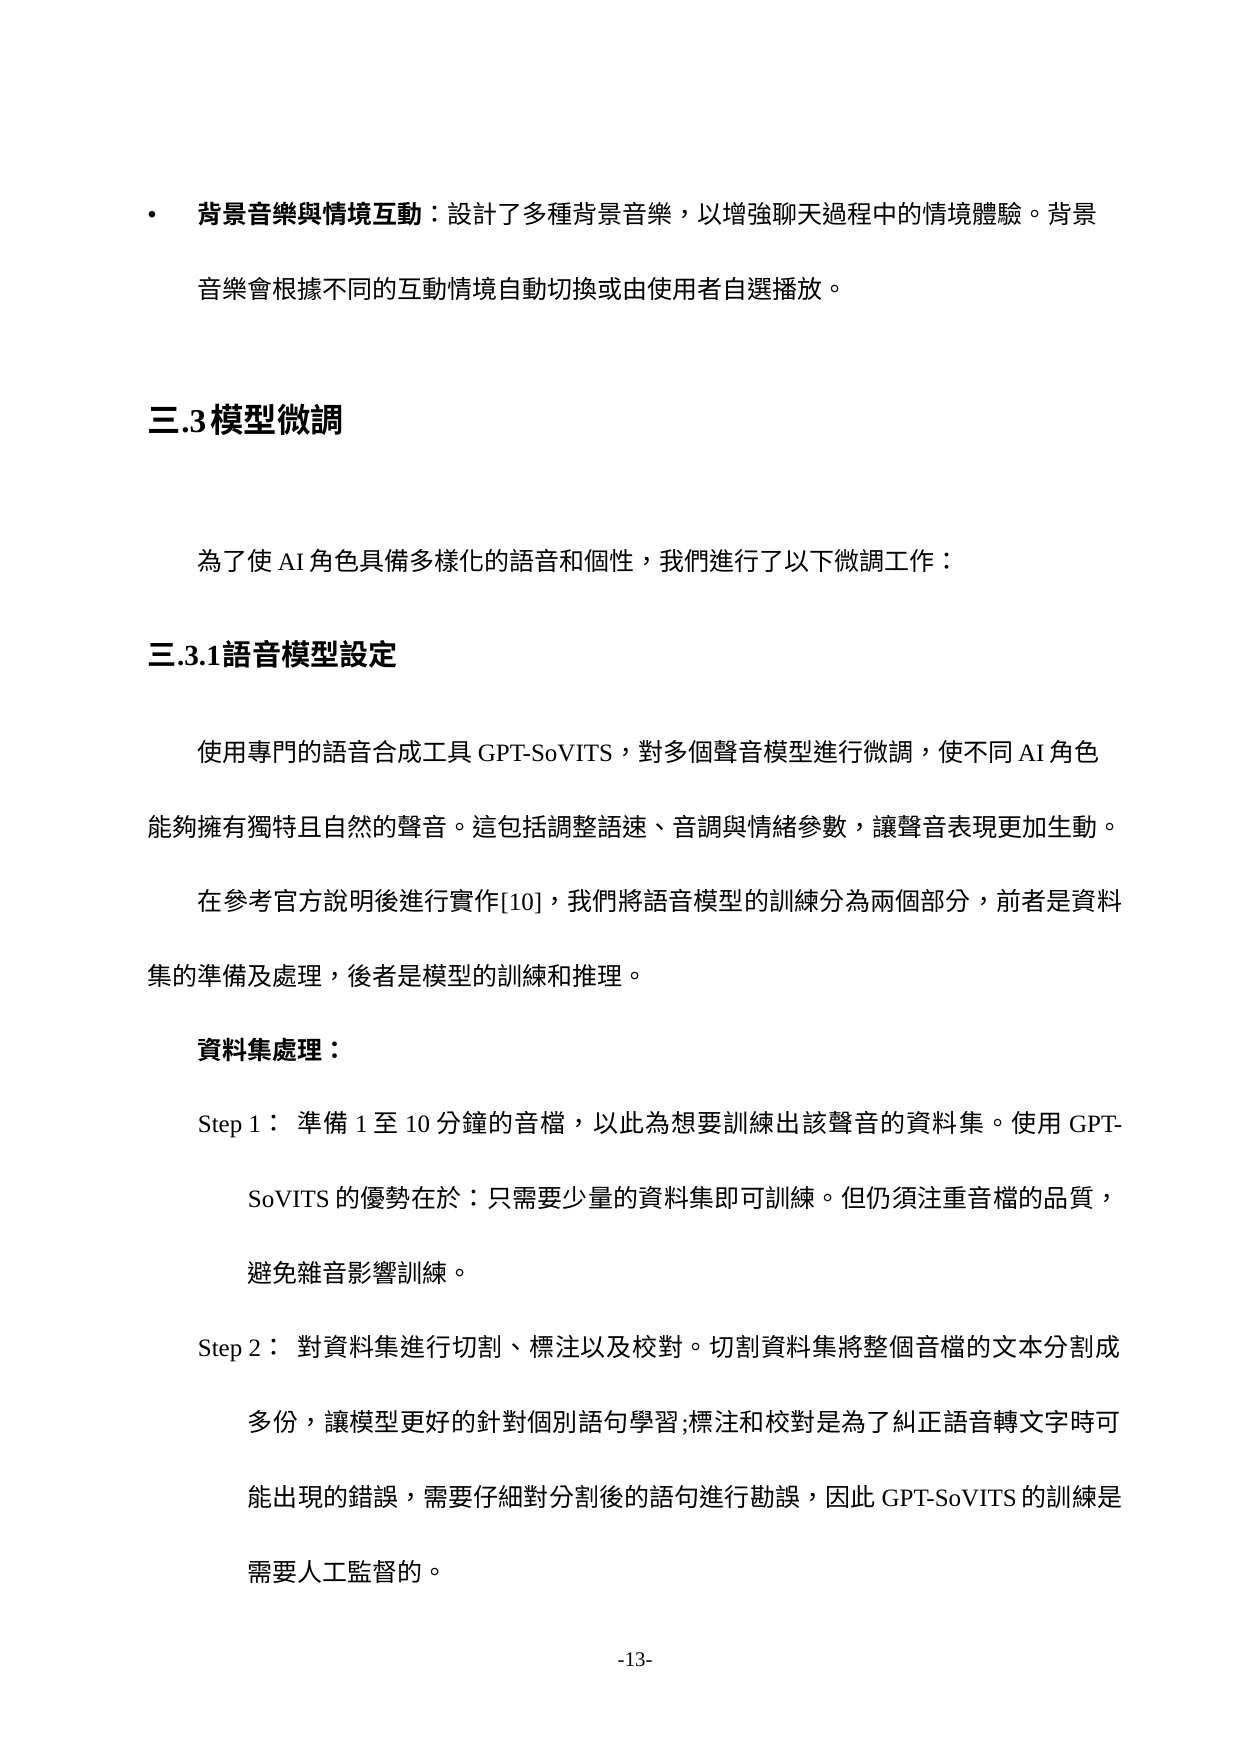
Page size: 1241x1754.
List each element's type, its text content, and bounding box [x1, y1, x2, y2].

text 在參考官方說明後進行實作[10]，我們將語音模型的訓練分為兩個部分，前者是資料集的準備及處理，後者是模型的訓練和推理。 [148, 881, 1122, 993]
list 對資料集進行切割、標注以及校對。切割資料集將整個音檔的文本分割成多份，讓模型更好的針對個別語句學習;標注和校對是為了糾正語音轉文字時可能出現的錯誤，需要仔細對分割後的語句進行勘誤，因此GPT-SoVITS的訓練是需要人工監督的。 [198, 1327, 1122, 1589]
list 背景音樂與情境互動：設計了多種背景音樂，以增強聊天過程中的情境體驗。背景音樂會根據不同的互動情境自動切換或由使用者自選播放。 [148, 194, 1122, 306]
text 使用專門的語音合成工具GPT-SoVITS，對多個聲音模型進行微調，使不同AI角色能夠擁有獨特且自然的聲音。這包括調整語速、音調與情緒參數，讓聲音表現更加生動。 [148, 732, 1122, 844]
subtitle 語音模型設定 [148, 615, 1122, 690]
list 準備1至10分鐘的音檔，以此為想要訓練出該聲音的資料集。使用GPT-SoVITS的優勢在於：只需要少量的資料集即可訓練。但仍須注重音檔的品質，避免雜音影響訓練。 [198, 1103, 1122, 1291]
text 資料集處理： [148, 1029, 1122, 1067]
text 為了使AI角色具備多樣化的語音和個性，我們進行了以下微調工作： [148, 541, 1122, 578]
subtitle 模型微調 [148, 380, 1122, 455]
